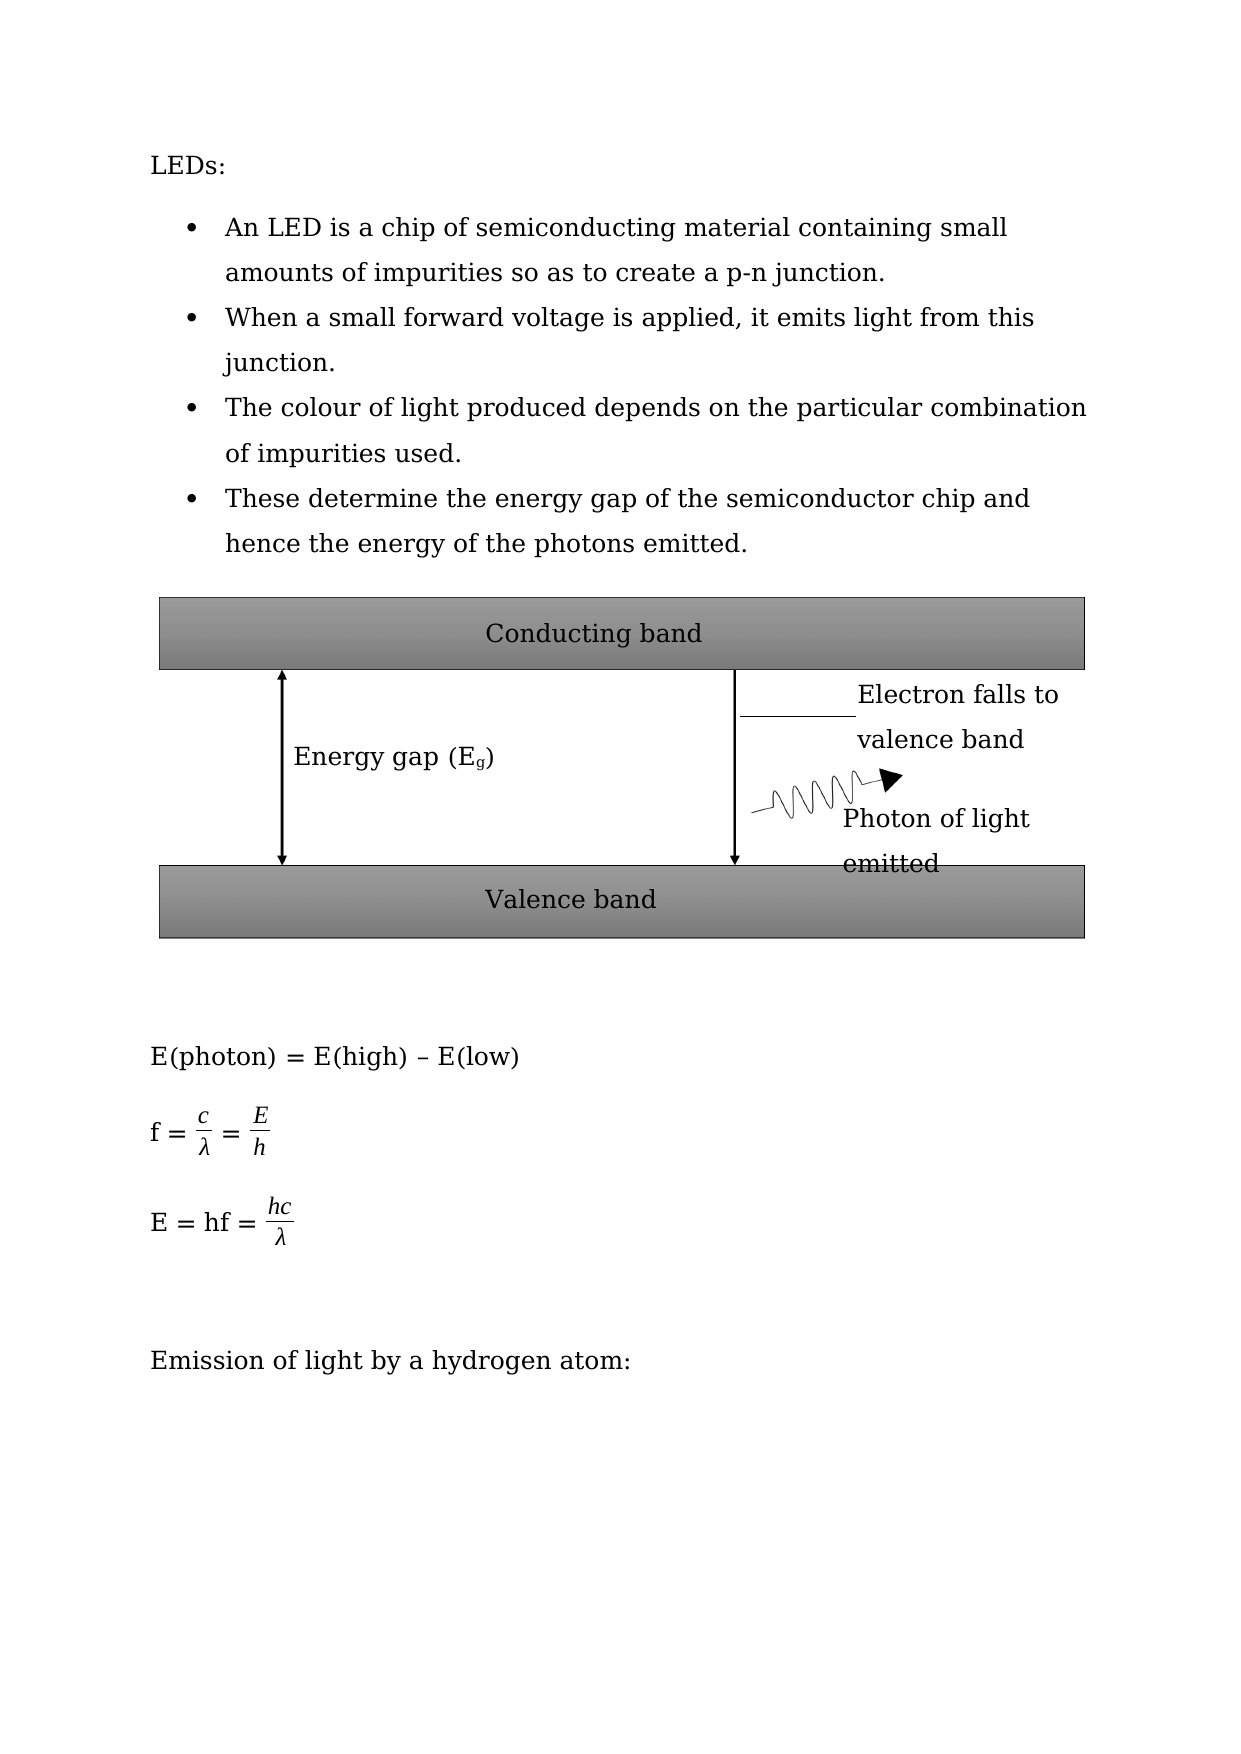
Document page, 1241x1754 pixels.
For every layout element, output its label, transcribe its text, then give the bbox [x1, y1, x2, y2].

picture [150, 589, 1091, 948]
text f = = [150, 1102, 1090, 1161]
text E = hf = [150, 1193, 1090, 1252]
list These determine the energy gap of the semiconductor chip and hence the energy of the photons emitted. [187, 482, 1090, 557]
list When a small forward voltage is applied, it emits light from this junction. [187, 302, 1090, 377]
text Emission of light by a hydrogen atom: [150, 1345, 1090, 1375]
list An LED is a chip of semiconducting material containing small amounts of impurities so as to create a p-n junction. [187, 212, 1090, 287]
text E(photon) = E(high) – E(low) [150, 1040, 1090, 1070]
text LEDs: [150, 150, 1090, 180]
list The colour of light produced depends on the particular combination of impurities used. [187, 392, 1090, 467]
